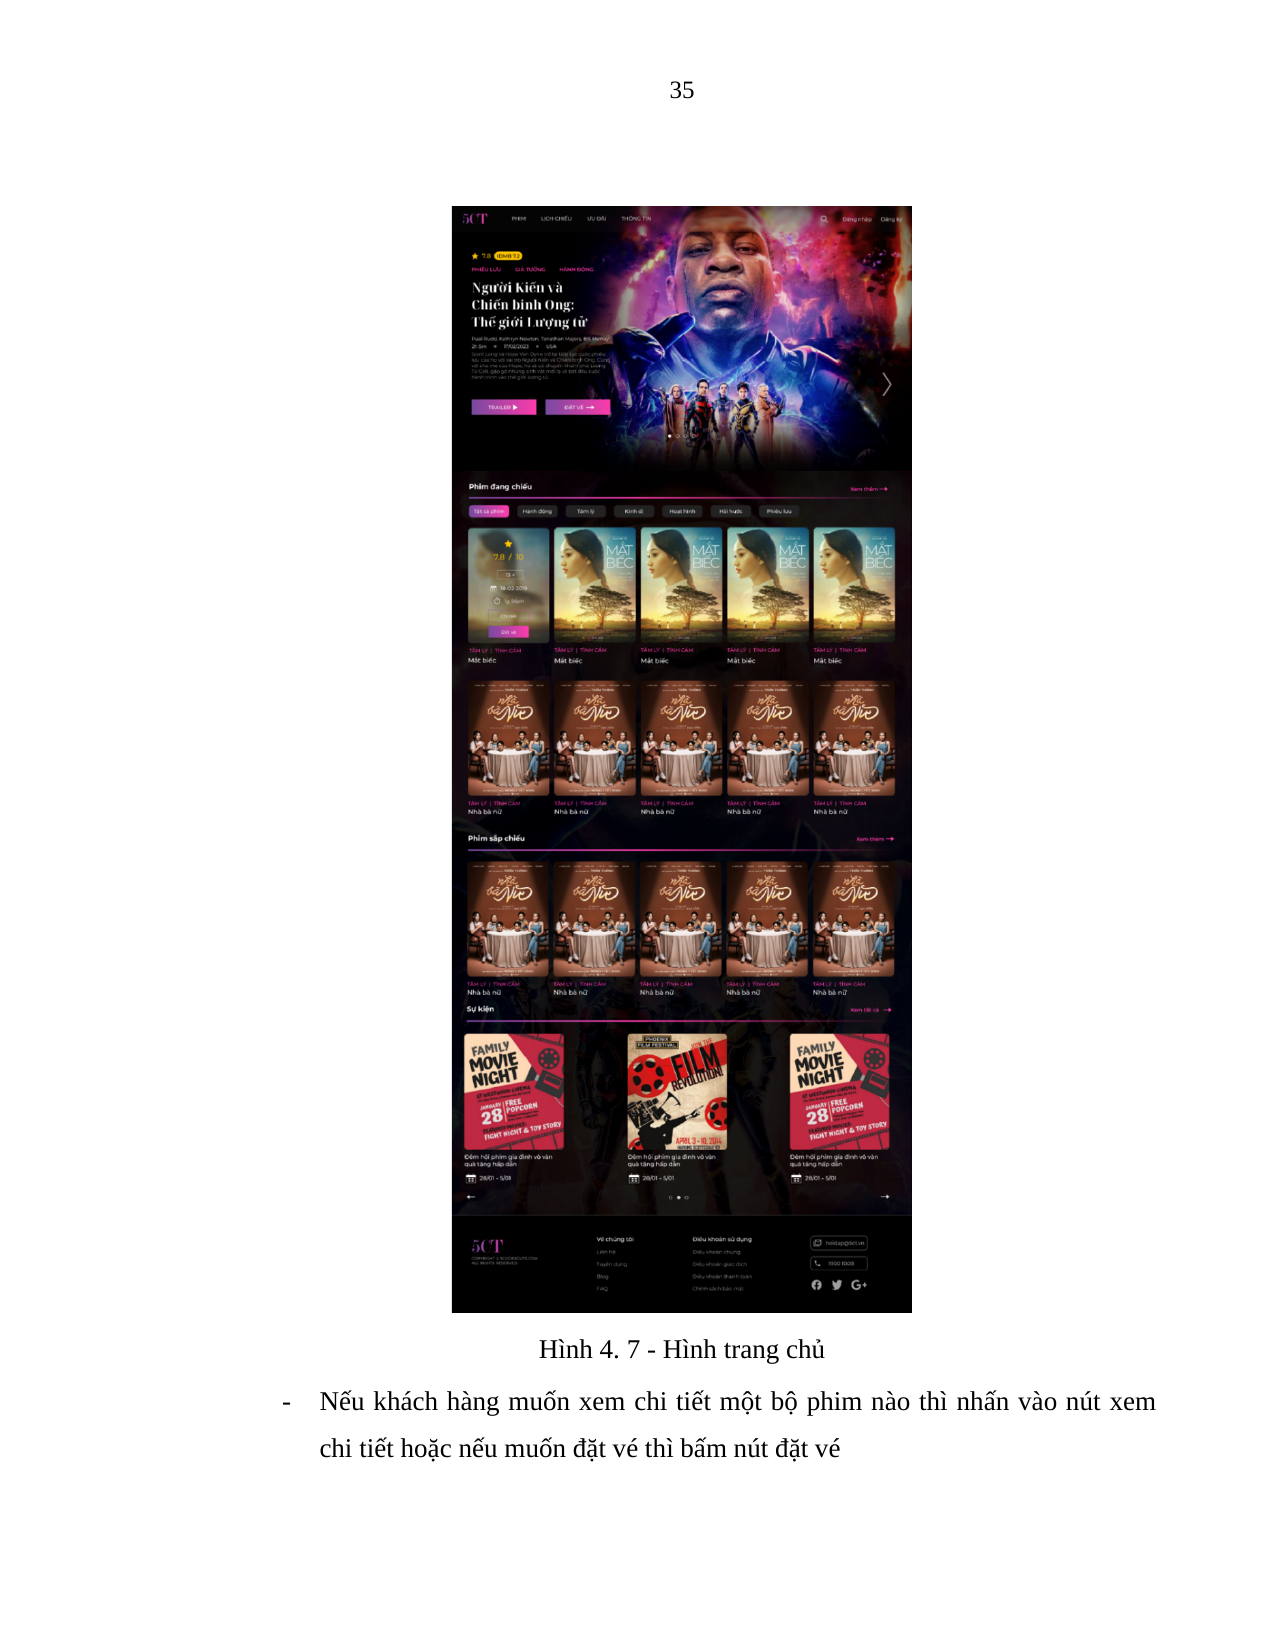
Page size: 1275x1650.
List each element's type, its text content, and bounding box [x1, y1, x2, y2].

picture [451, 206, 912, 1313]
list Nếu khách hàng muốn xem chi tiết một bộ phim nào thì nhấn vào nút xem chi tiết hoặc nếu muốn đặt vé thì bấm nút đặt vé [282, 1385, 1157, 1463]
text Hình 4. 7 - Hình trang chủ [207, 1333, 1157, 1364]
